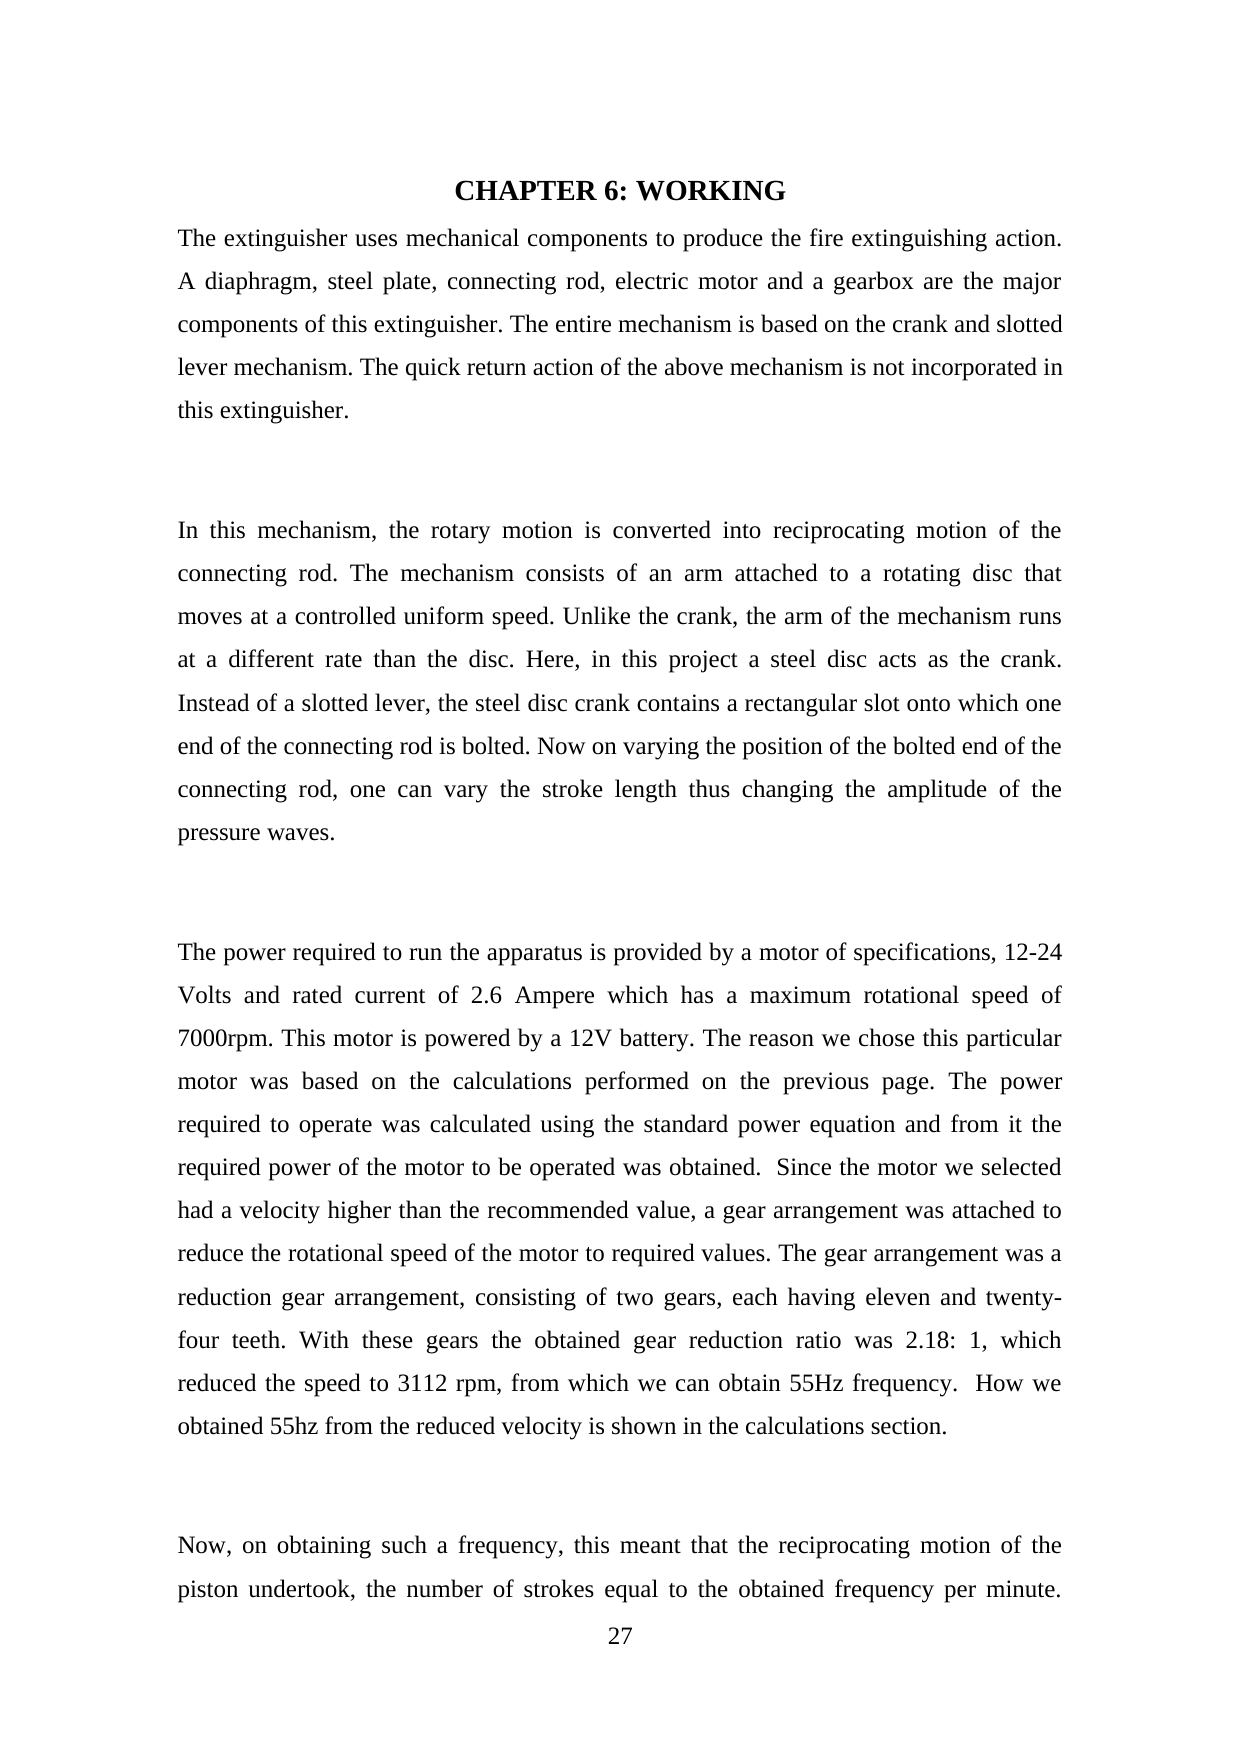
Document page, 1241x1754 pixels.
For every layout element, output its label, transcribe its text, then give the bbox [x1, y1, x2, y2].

text The extinguisher uses mechanical components to produce the fire extinguishing action. A diaphragm, steel plate, connecting rod, electric motor and a gearbox are the major components of this extinguisher. The entire mechanism is based on the crank and slotted lever mechanism. The quick return action of the above mechanism is not incorporated in this extinguisher. [177, 223, 1063, 424]
subtitle WORKING [177, 173, 1063, 206]
text In this mechanism, the rotary motion is converted into reciprocating motion of the connecting rod. The mechanism consists of an arm attached to a rotating disc that moves at a controlled uniform speed. Unlike the crank, the arm of the mechanism runs at a different rate than the disc. Here, in this project a steel disc acts as the crank. Instead of a slotted lever, the steel disc crank contains a rectangular slot onto which one end of the connecting rod is bolted. Now on varying the position of the bolted end of the connecting rod, one can vary the stroke length thus changing the amplitude of the pressure waves. [177, 515, 1063, 846]
text The power required to run the apparatus is provided by a motor of specifications, 12-24 Volts and rated current of 2.6 Ampere which has a maximum rotational speed of 7000rpm. This motor is powered by a 12V battery. The reason we chose this particular motor was based on the calculations performed on the previous page. The power required to operate was calculated using the standard power equation and from it the required power of the motor to be operated was obtained. Since the motor we selected had a velocity higher than the recommended value, a gear arrangement was attached to reduce the rotational speed of the motor to required values. The gear arrangement was a reduction gear arrangement, consisting of two gears, each having eleven and twenty-four teeth. With these gears the obtained gear reduction ratio was 2.18: 1, which reduced the speed to 3112 rpm, from which we can obtain 55Hz frequency. How we obtained 55hz from the reduced velocity is shown in the calculations section. [177, 937, 1063, 1440]
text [177, 1531, 1063, 1602]
